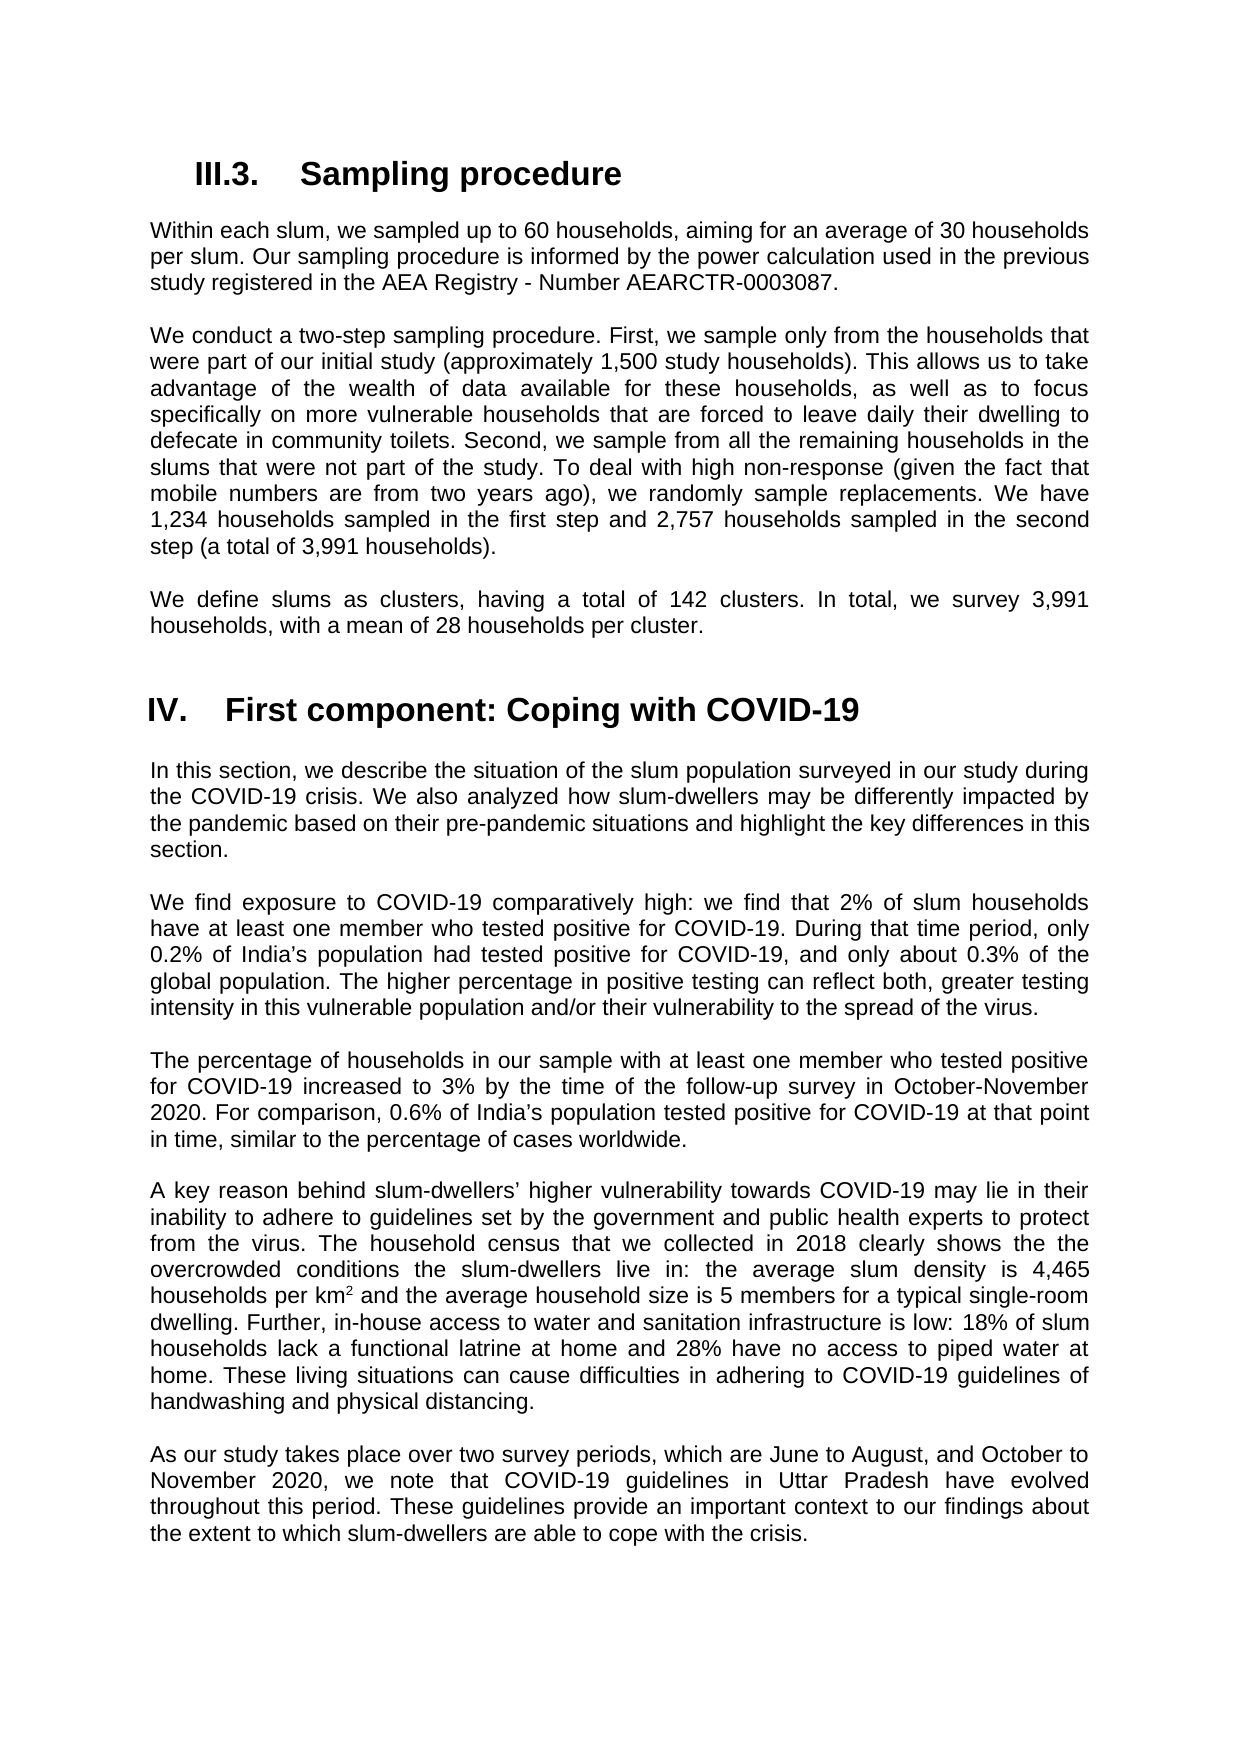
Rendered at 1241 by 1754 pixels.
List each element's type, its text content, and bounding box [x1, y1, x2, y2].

text As our study takes place over two survey periods, which are June to August, and October to November 2020, we note that COVID-19 guidelines in Uttar Pradesh have evolved throughout this period. These guidelines provide an important context to our findings about the extent to which slum-dwellers are able to cope with the crisis. [150, 1441, 1090, 1546]
text The percentage of households in our sample with at least one member who tested positive for COVID-19 increased to 3% by the time of the follow-up survey in October-November 2020. For comparison, 0.6% of India’s population tested positive for COVID-19 at that point in time, similar to the percentage of cases worldwide. [150, 1047, 1090, 1152]
text We define slums as clusters, having a total of 142 clusters. In total, we survey 3,991 households, with a mean of 28 households per cluster. [150, 586, 1090, 638]
text Within each slum, we sampled up to 60 households, aiming for an average of 30 households per slum. Our sampling procedure is informed by the power calculation used in the previous study registered in the AEA Registry - Number AEARCTR-0003087. [150, 217, 1090, 296]
text We conduct a two-step sampling procedure. First, we sample only from the households that were part of our initial study (approximately 1,500 study households). This allows us to take advantage of the wealth of data available for these households, as well as to focus specifically on more vulnerable households that are forced to leave daily their dwelling to defecate in community toilets. Second, we sample from all the remaining households in the slums that were not part of the study. To deal with high non-response (given the fact that mobile numbers are from two years ago), we randomly sample replacements. We have 1,234 households sampled in the first step and 2,757 households sampled in the second step (a total of 3,991 households). [150, 322, 1090, 559]
text We find exposure to COVID-19 comparatively high: we find that 2% of slum households have at least one member who tested positive for COVID-19. During that time period, only 0.2% of India’s population had tested positive for COVID-19, and only about 0.3% of the global population. The higher percentage in positive testing can reflect both, greater testing intensity in this vulnerable population and/or their vulnerability to the spread of the virus. [150, 888, 1090, 1020]
subtitle Sampling procedure [194, 154, 1090, 193]
subtitle First component: Coping with COVID-19 [187, 689, 1090, 728]
text In this section, we describe the situation of the slum population surveyed in our study during the COVID-19 crisis. We also analyzed how slum-dwellers may be differently impacted by the pandemic based on their pre-pandemic situations and highlight the key differences in this section. [150, 757, 1090, 862]
text A key reason behind slum-dwellers’ higher vulnerability towards COVID-19 may lie in their inability to adhere to guidelines set by the government and public health experts to protect from the virus. The household census that we collected in 2018 clearly shows the the overcrowded conditions the slum-dwellers live in: the average slum density is 4,465 households per km2 and the average household size is 5 members for a typical single-room dwelling. Further, in-house access to water and sanitation infrastructure is low: 18% of slum households lack a functional latrine at home and 28% have no access to piped water at home. These living situations can cause difficulties in adhering to COVID-19 guidelines of handwashing and physical distancing. [150, 1177, 1090, 1414]
